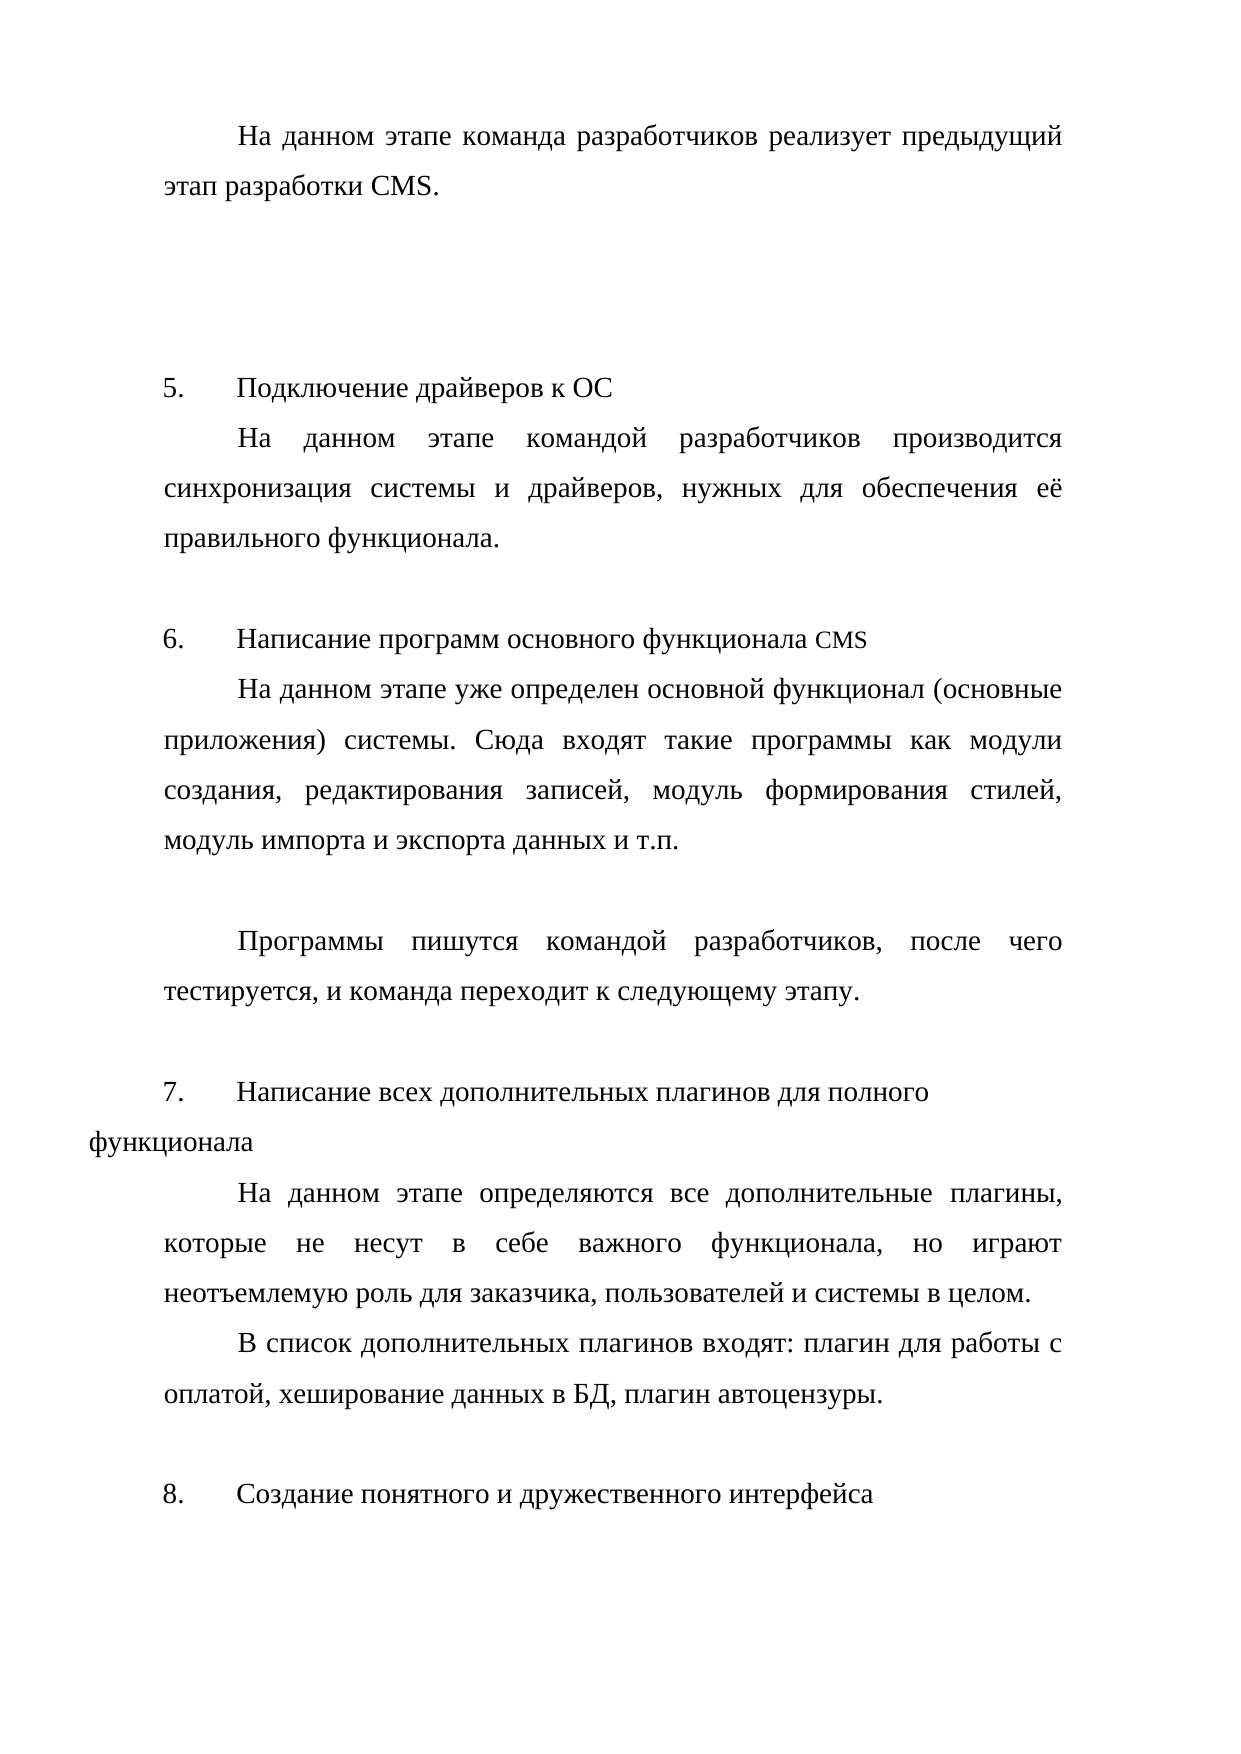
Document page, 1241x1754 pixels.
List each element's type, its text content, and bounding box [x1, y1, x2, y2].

text В список дополнительных плагинов входят: плагин для работы с оплатой, хеширование данных в БД, плагин автоцензуры. [163, 1326, 1063, 1409]
text На данном этапе командой разработчиков производится синхронизация системы и драйверов, нужных для обеспечения её правильного функционала. [163, 420, 1063, 554]
list Написание программ основного функционала CMS [88, 621, 1063, 655]
text На данном этапе определяются все дополнительные плагины, которые не несут в себе важного функционала, но играют неотъемлемую роль для заказчика, пользователей и системы в целом. [163, 1175, 1063, 1309]
list Написание всех дополнительных плагинов для полного функционала [88, 1074, 1063, 1158]
text Программы пишутся командой разработчиков, после чего тестируется, и команда переходит к следующему этапу. [163, 923, 1063, 1007]
list Подключение драйверов к ОС [88, 370, 1063, 403]
text На данном этапе команда разработчиков реализует предыдущий этап разработки CMS. [163, 118, 1063, 202]
list Создание понятного и дружественного интерфейса [88, 1477, 1063, 1510]
text На данном этапе уже определен основной функционал (основные приложения) системы. Сюда входят такие программы как модули создания, редактирования записей, модуль формирования стилей, модуль импорта и экспорта данных и т.п. [163, 672, 1063, 856]
